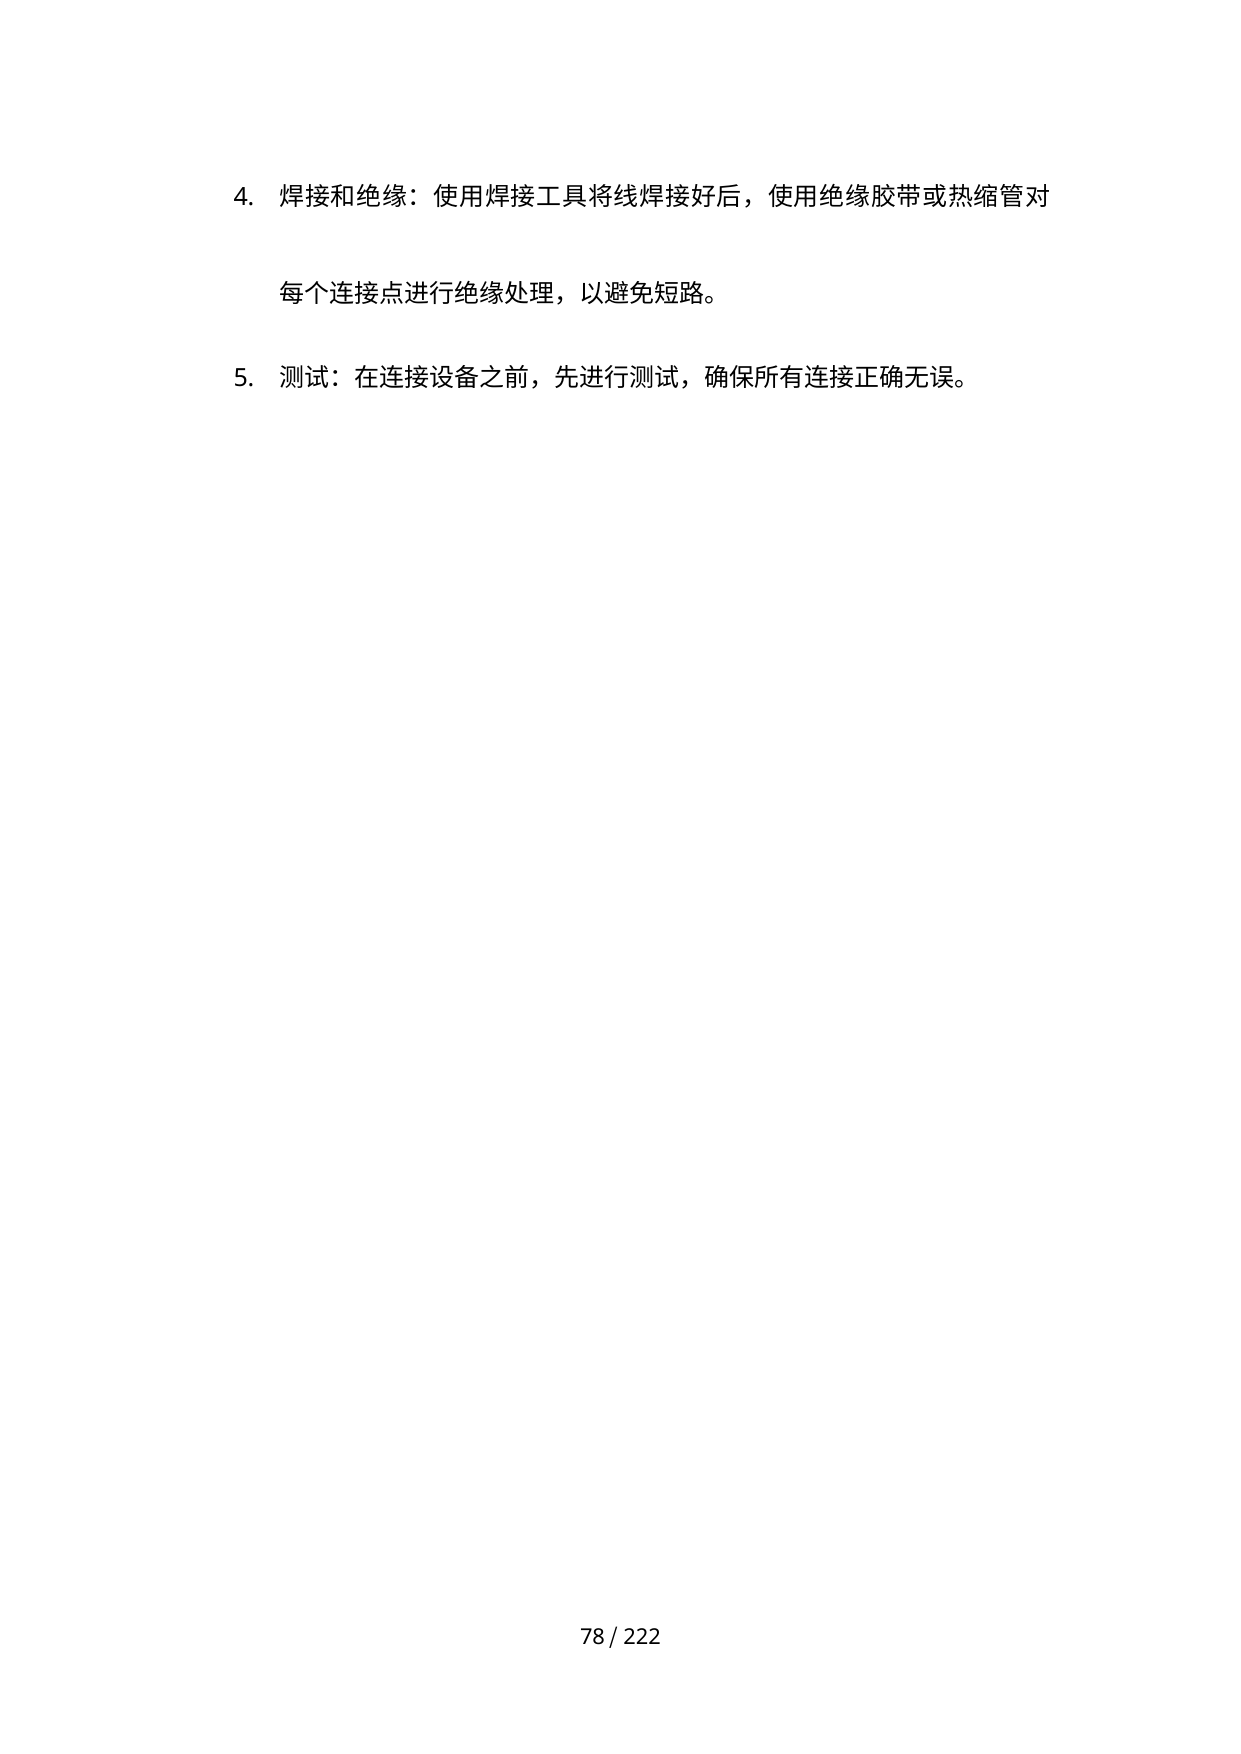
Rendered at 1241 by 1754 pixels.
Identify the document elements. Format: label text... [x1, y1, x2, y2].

list 焊接和绝缘：使用焊接工具将线焊接好后，使用绝缘胶带或热缩管对每个连接点进行绝缘处理，以避免短路。 [233, 162, 1053, 324]
list 测试：在连接设备之前，先进行测试，确保所有连接正确无误。 [233, 343, 1053, 408]
